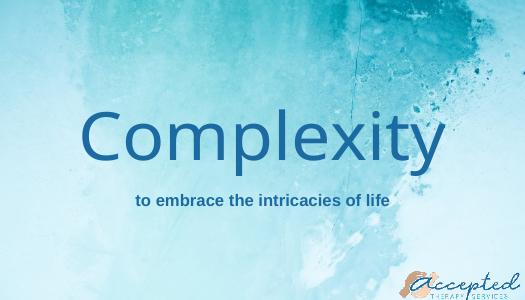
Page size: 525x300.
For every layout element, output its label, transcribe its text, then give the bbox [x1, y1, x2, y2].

picture [0, 0, 525, 300]
subtitle Complexity [39, 89, 486, 180]
text to embrace the intricacies of life [39, 191, 486, 210]
